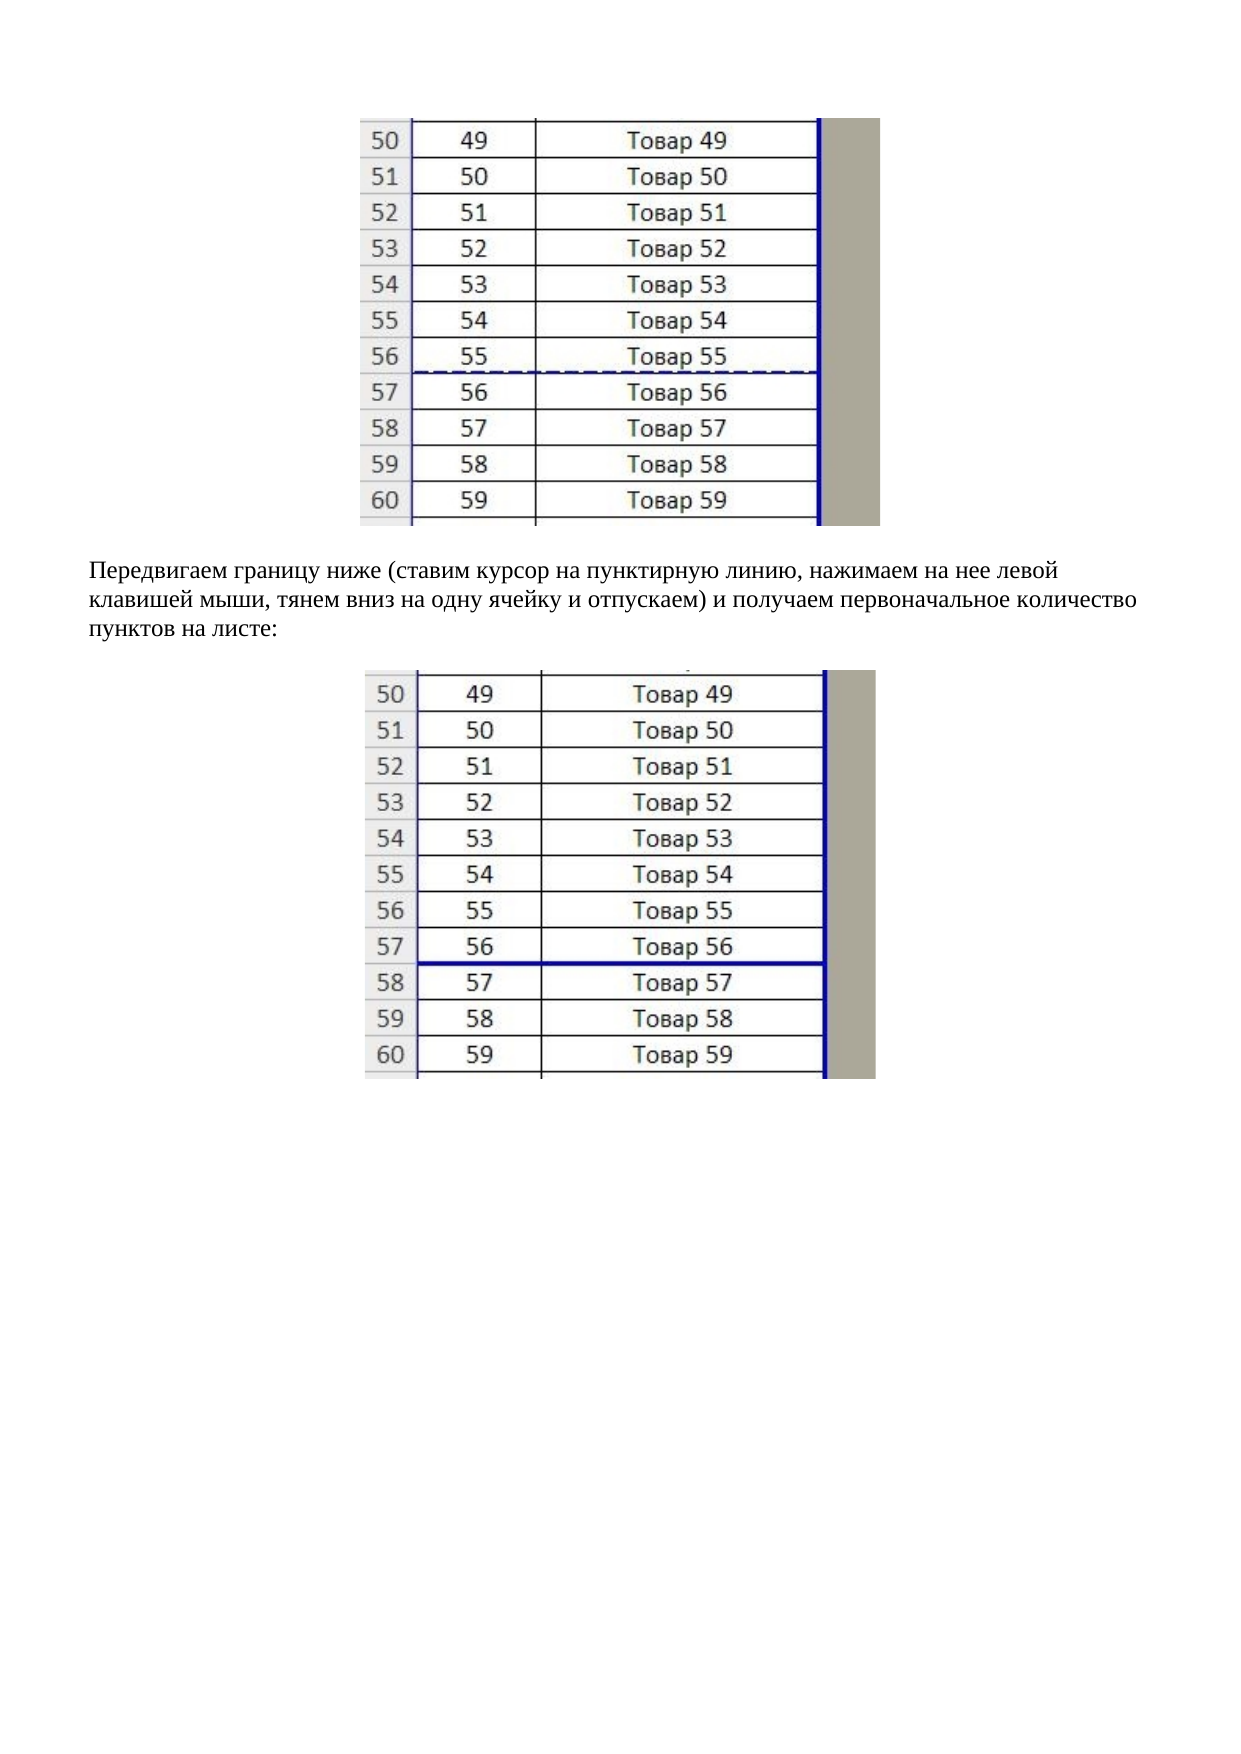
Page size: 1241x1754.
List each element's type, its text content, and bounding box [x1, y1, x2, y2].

picture [360, 118, 881, 526]
picture [364, 670, 876, 1079]
text Передвигаем границу ниже (ставим курсор на пунктирную линию, нажимаем на нее левой клавишей мыши, тянем вниз на одну ячейку и отпускаем) и получаем первоначальное количество пунктов на листе: [88, 555, 1152, 641]
